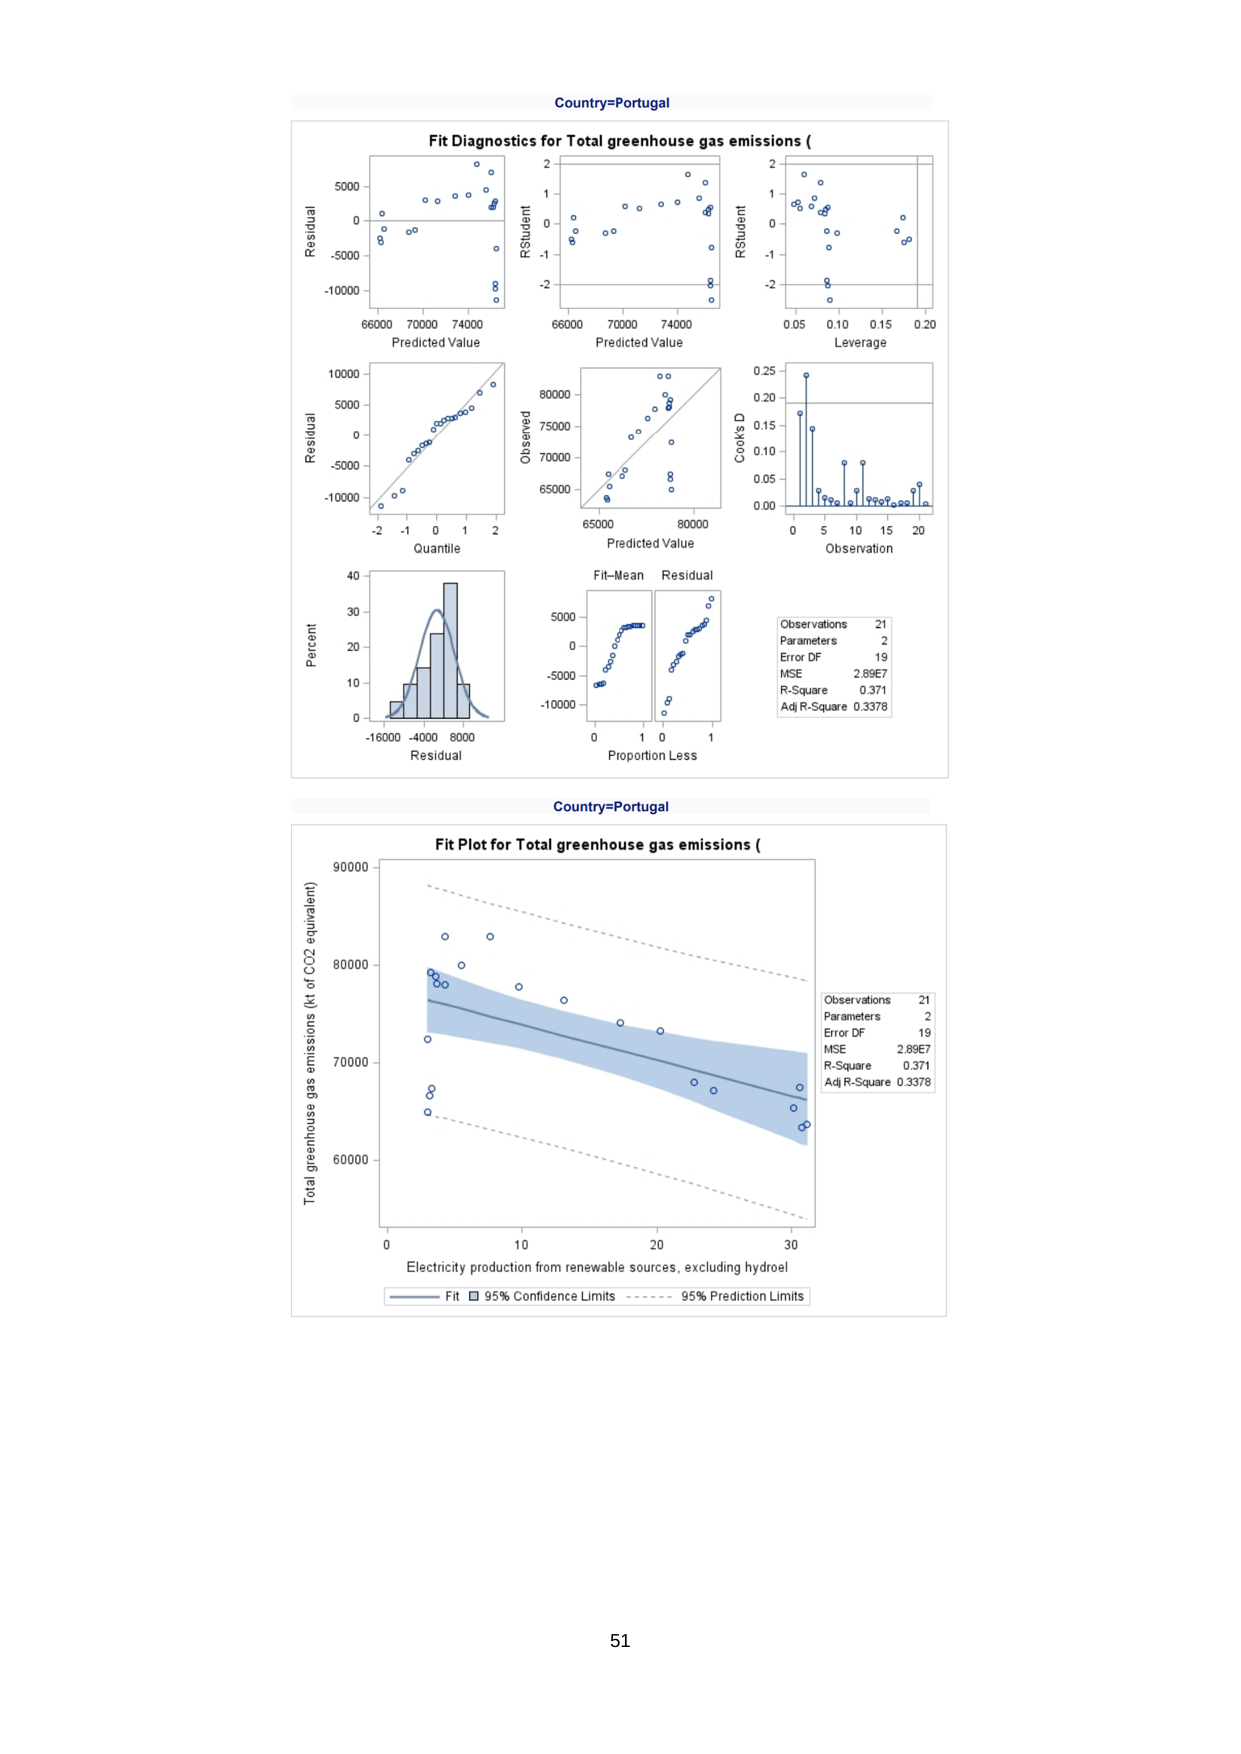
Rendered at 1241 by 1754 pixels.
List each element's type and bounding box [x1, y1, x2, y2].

picture [290, 794, 950, 1319]
picture [289, 88, 951, 780]
